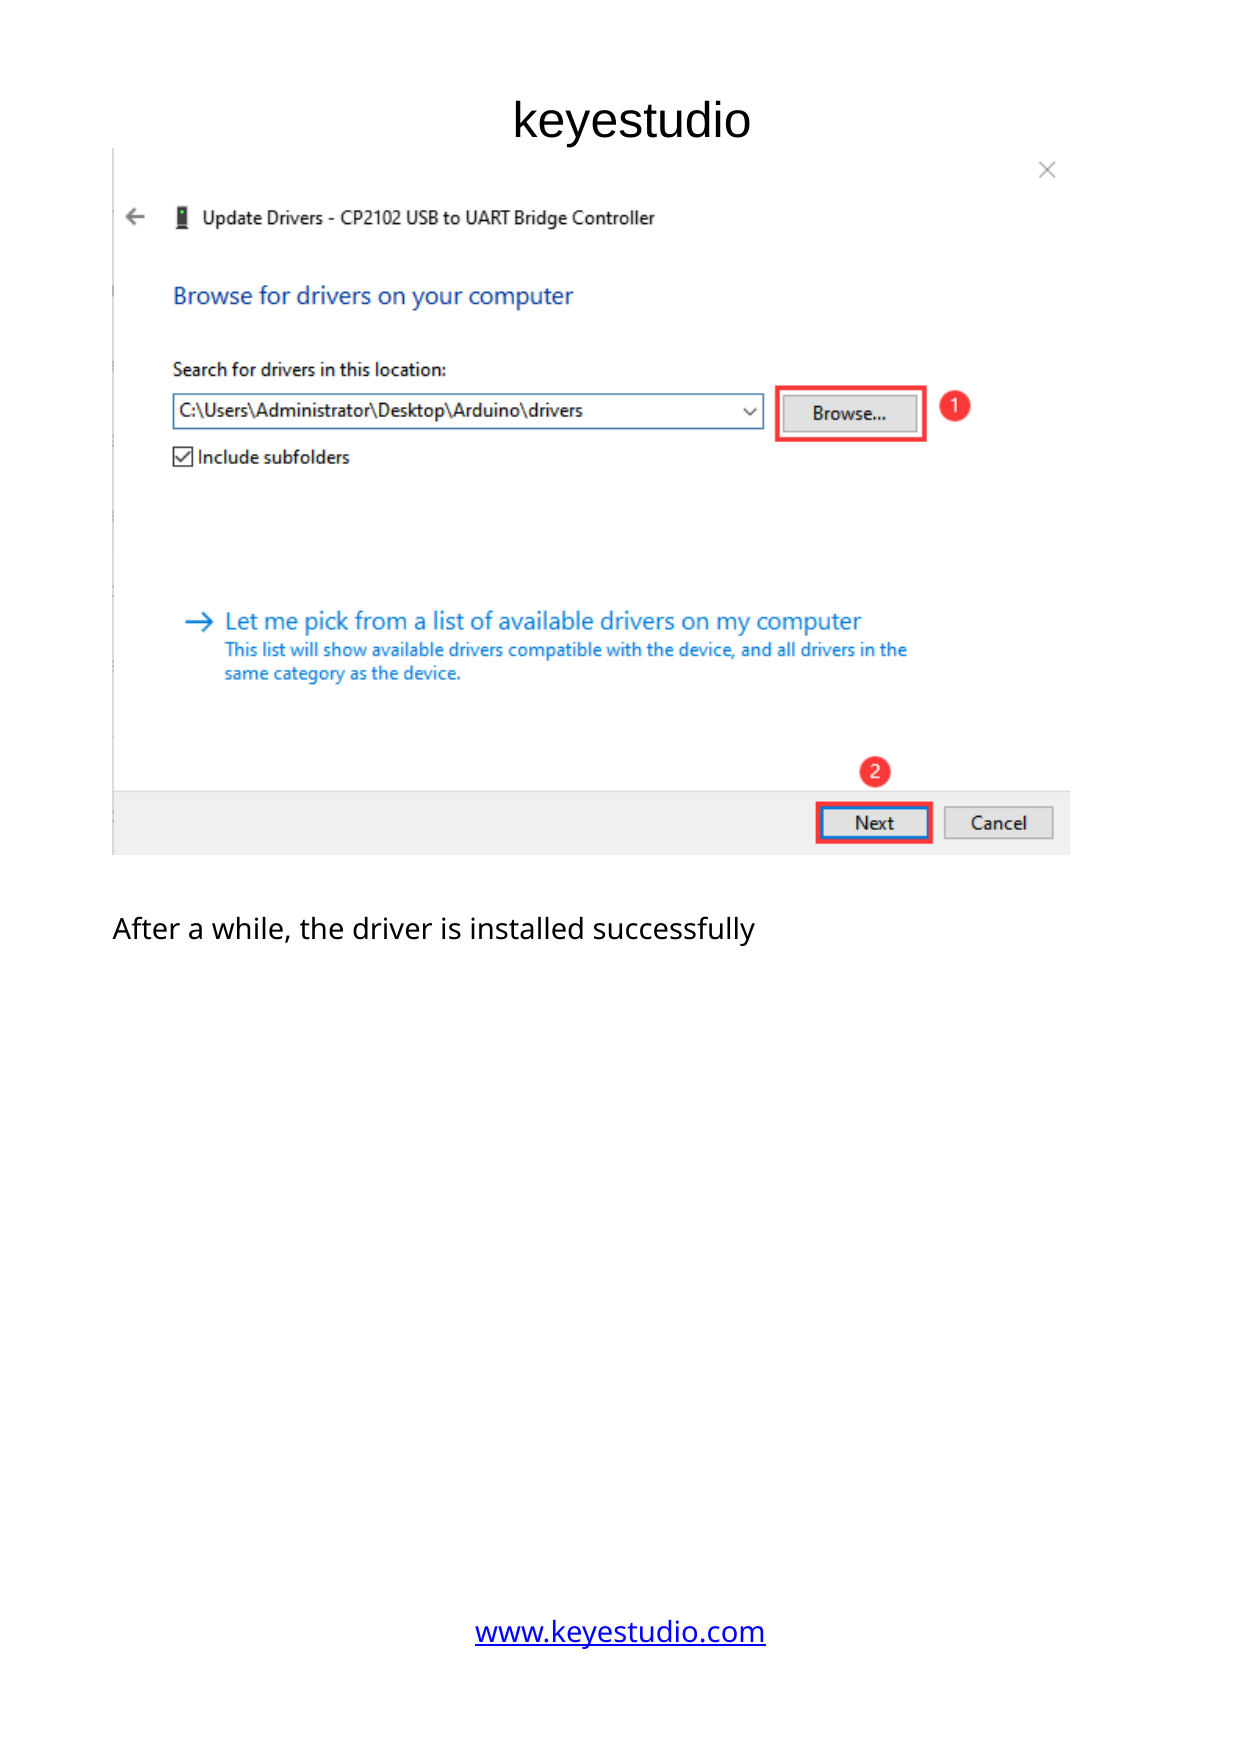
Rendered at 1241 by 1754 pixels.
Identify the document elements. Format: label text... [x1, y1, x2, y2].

picture [112, 148, 1071, 855]
text After a while, the driver is installed successfully [112, 896, 1128, 961]
